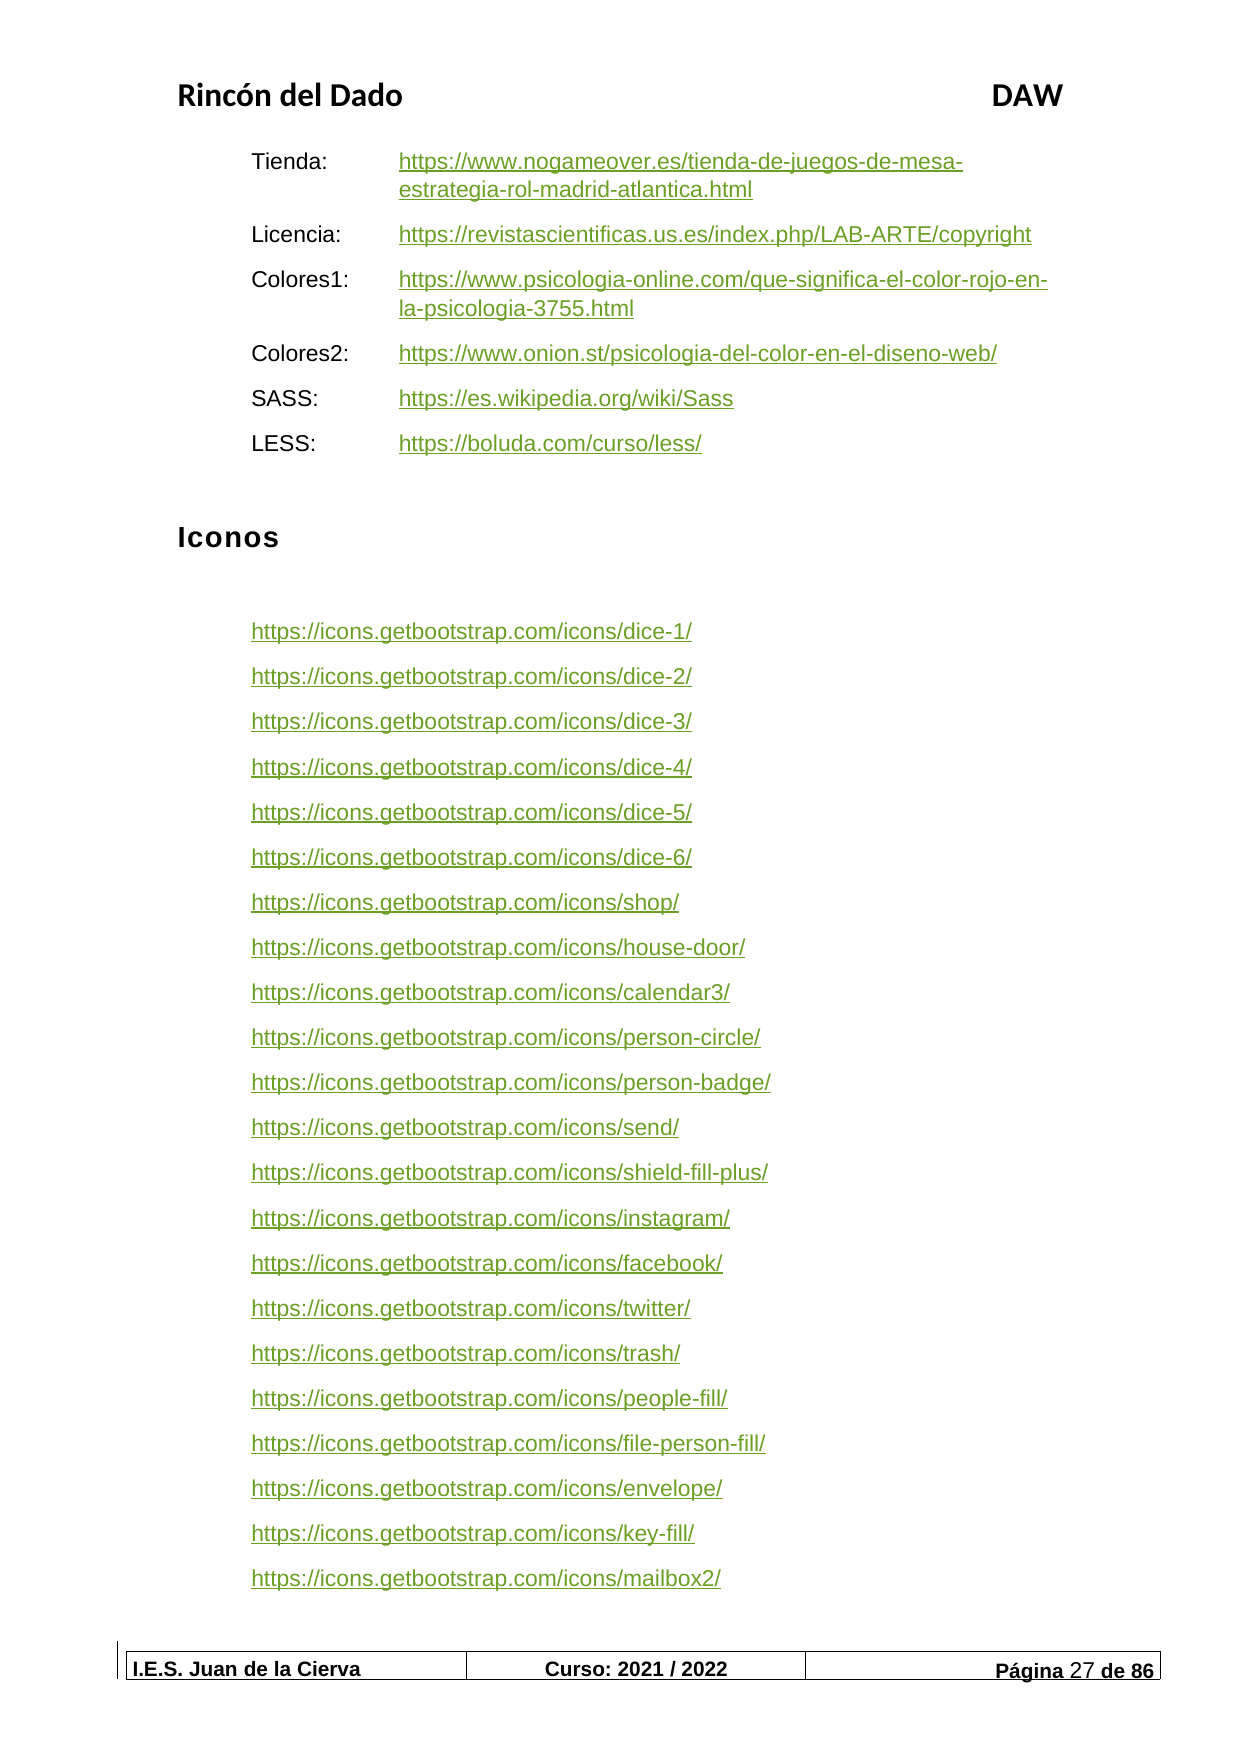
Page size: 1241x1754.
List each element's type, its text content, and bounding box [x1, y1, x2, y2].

text https://icons.getbootstrap.com/icons/dice-2/ [251, 663, 1063, 689]
text https://icons.getbootstrap.com/icons/instagram/ [251, 1204, 1063, 1231]
text https://icons.getbootstrap.com/icons/dice-5/ [251, 798, 1063, 825]
text Tienda: https://www.nogameover.es/tienda-de-juegos-de-mesa-estrategia-rol-madrid-atlantica.html [251, 148, 1063, 202]
text https://icons.getbootstrap.com/icons/shield-fill-plus/ [251, 1159, 1063, 1186]
text https://icons.getbootstrap.com/icons/trash/ [251, 1340, 1063, 1366]
subtitle Iconos [177, 520, 1063, 554]
text Colores1: https://www.psicologia-online.com/que-significa-el-color-rojo-en-la-psicologia-3755.html [251, 266, 1063, 321]
text https://icons.getbootstrap.com/icons/dice-4/ [251, 753, 1063, 780]
text https://icons.getbootstrap.com/icons/dice-6/ [251, 844, 1063, 870]
text Licencia: https://revistascientificas.us.es/index.php/LAB-ARTE/copyright [251, 221, 1063, 247]
text SASS: https://es.wikipedia.org/wiki/Sass [177, 385, 1063, 411]
text https://icons.getbootstrap.com/icons/person-circle/ [251, 1024, 1063, 1050]
text https://icons.getbootstrap.com/icons/envelope/ [251, 1475, 1063, 1501]
text https://icons.getbootstrap.com/icons/shop/ [251, 889, 1063, 915]
text https://icons.getbootstrap.com/icons/key-fill/ [251, 1520, 1063, 1547]
text https://icons.getbootstrap.com/icons/twitter/ [251, 1295, 1063, 1321]
text https://icons.getbootstrap.com/icons/calendar3/ [251, 979, 1063, 1005]
text https://icons.getbootstrap.com/icons/dice-1/ [251, 618, 1063, 644]
text https://icons.getbootstrap.com/icons/facebook/ [251, 1249, 1063, 1276]
text https://icons.getbootstrap.com/icons/person-badge/ [251, 1069, 1063, 1096]
text https://icons.getbootstrap.com/icons/house-door/ [251, 934, 1063, 960]
text https://icons.getbootstrap.com/icons/mailbox2/ [251, 1565, 1063, 1592]
text https://icons.getbootstrap.com/icons/send/ [251, 1114, 1063, 1141]
text Colores2: https://www.onion.st/psicologia-del-color-en-el-diseno-web/ [177, 340, 1063, 366]
text https://icons.getbootstrap.com/icons/dice-3/ [251, 708, 1063, 735]
text LESS: https://boluda.com/curso/less/ [177, 430, 1063, 456]
text https://icons.getbootstrap.com/icons/file-person-fill/ [251, 1430, 1063, 1456]
text https://icons.getbootstrap.com/icons/people-fill/ [251, 1385, 1063, 1411]
